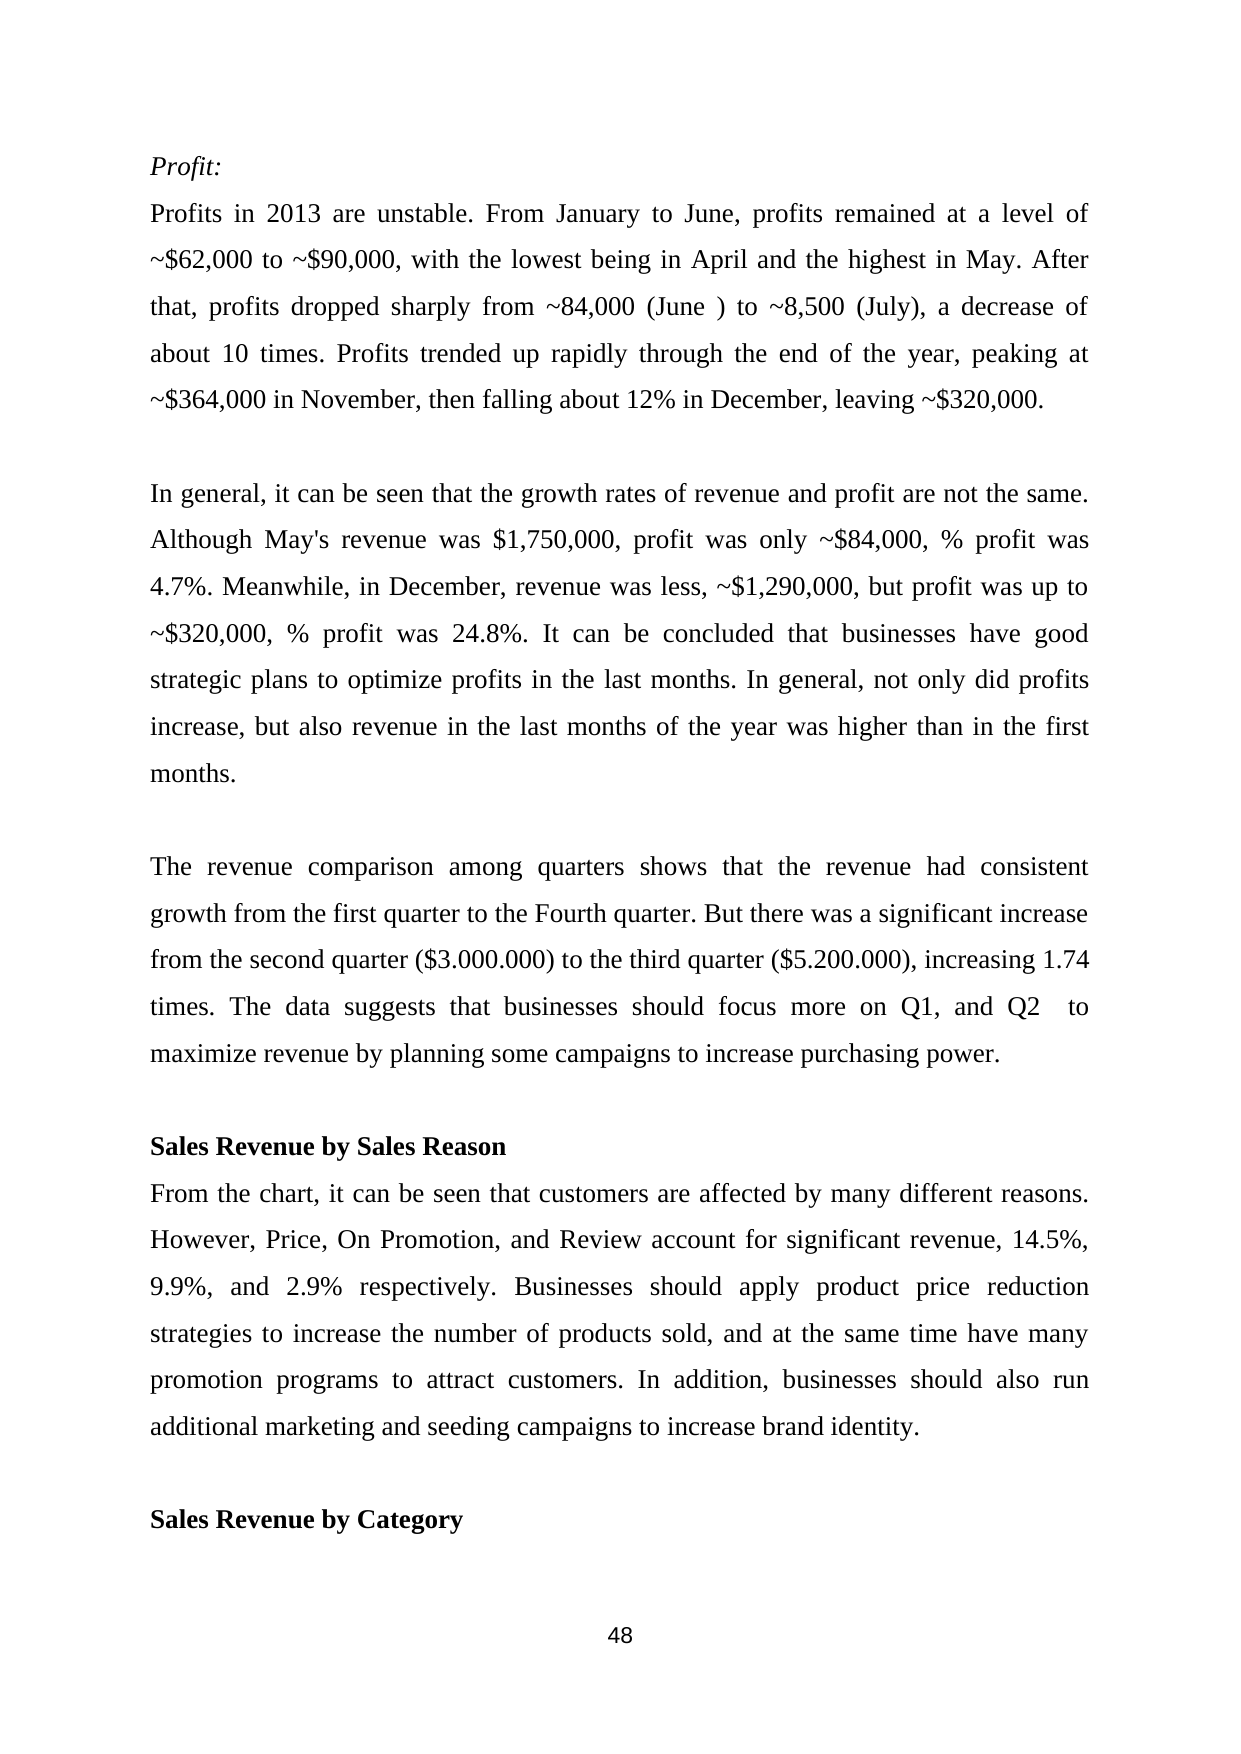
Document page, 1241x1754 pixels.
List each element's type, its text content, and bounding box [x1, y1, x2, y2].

text In general, it can be seen that the growth rates of revenue and profit are not the same. Although May's revenue was $1,750,000, profit was only ~$84,000, % profit was 4.7%. Meanwhile, in December, revenue was less, ~$1,290,000, but profit was up to ~$320,000, % profit was 24.8%. It can be concluded that businesses have good strategic plans to optimize profits in the last months. In general, not only did profits increase, but also revenue in the last months of the year was higher than in the first months. [150, 477, 1090, 788]
text Profits in 2013 are unstable. From January to June, profits remained at a level of ~$62,000 to ~$90,000, with the lowest being in April and the highest in May. After that, profits dropped sharply from ~84,000 (June ) to ~8,500 (July), a decrease of about 10 times. Profits trended up rapidly through the end of the year, peaking at ~$364,000 in November, then falling about 12% in December, leaving ~$320,000. [150, 197, 1090, 414]
text Sales Revenue by Category [150, 1503, 1090, 1534]
text Sales Revenue by Sales Reason [150, 1130, 1090, 1161]
text Profit: [150, 150, 1090, 181]
text From the chart, it can be seen that customers are affected by many different reasons. However, Price, On Promotion, and Review account for significant revenue, 14.5%, 9.9%, and 2.9% respectively. Businesses should apply product price reduction strategies to increase the number of products sold, and at the same time have many promotion programs to attract customers. In addition, businesses should also run additional marketing and seeding campaigns to increase brand identity. [150, 1177, 1090, 1441]
text The revenue comparison among quarters shows that the revenue had consistent growth from the first quarter to the Fourth quarter. But there was a significant increase from the second quarter ($3.000.000) to the third quarter ($5.200.000), increasing 1.74 times. The data suggests that businesses should focus more on Q1, and Q2 to maximize revenue by planning some campaigns to increase purchasing power. [150, 850, 1090, 1068]
